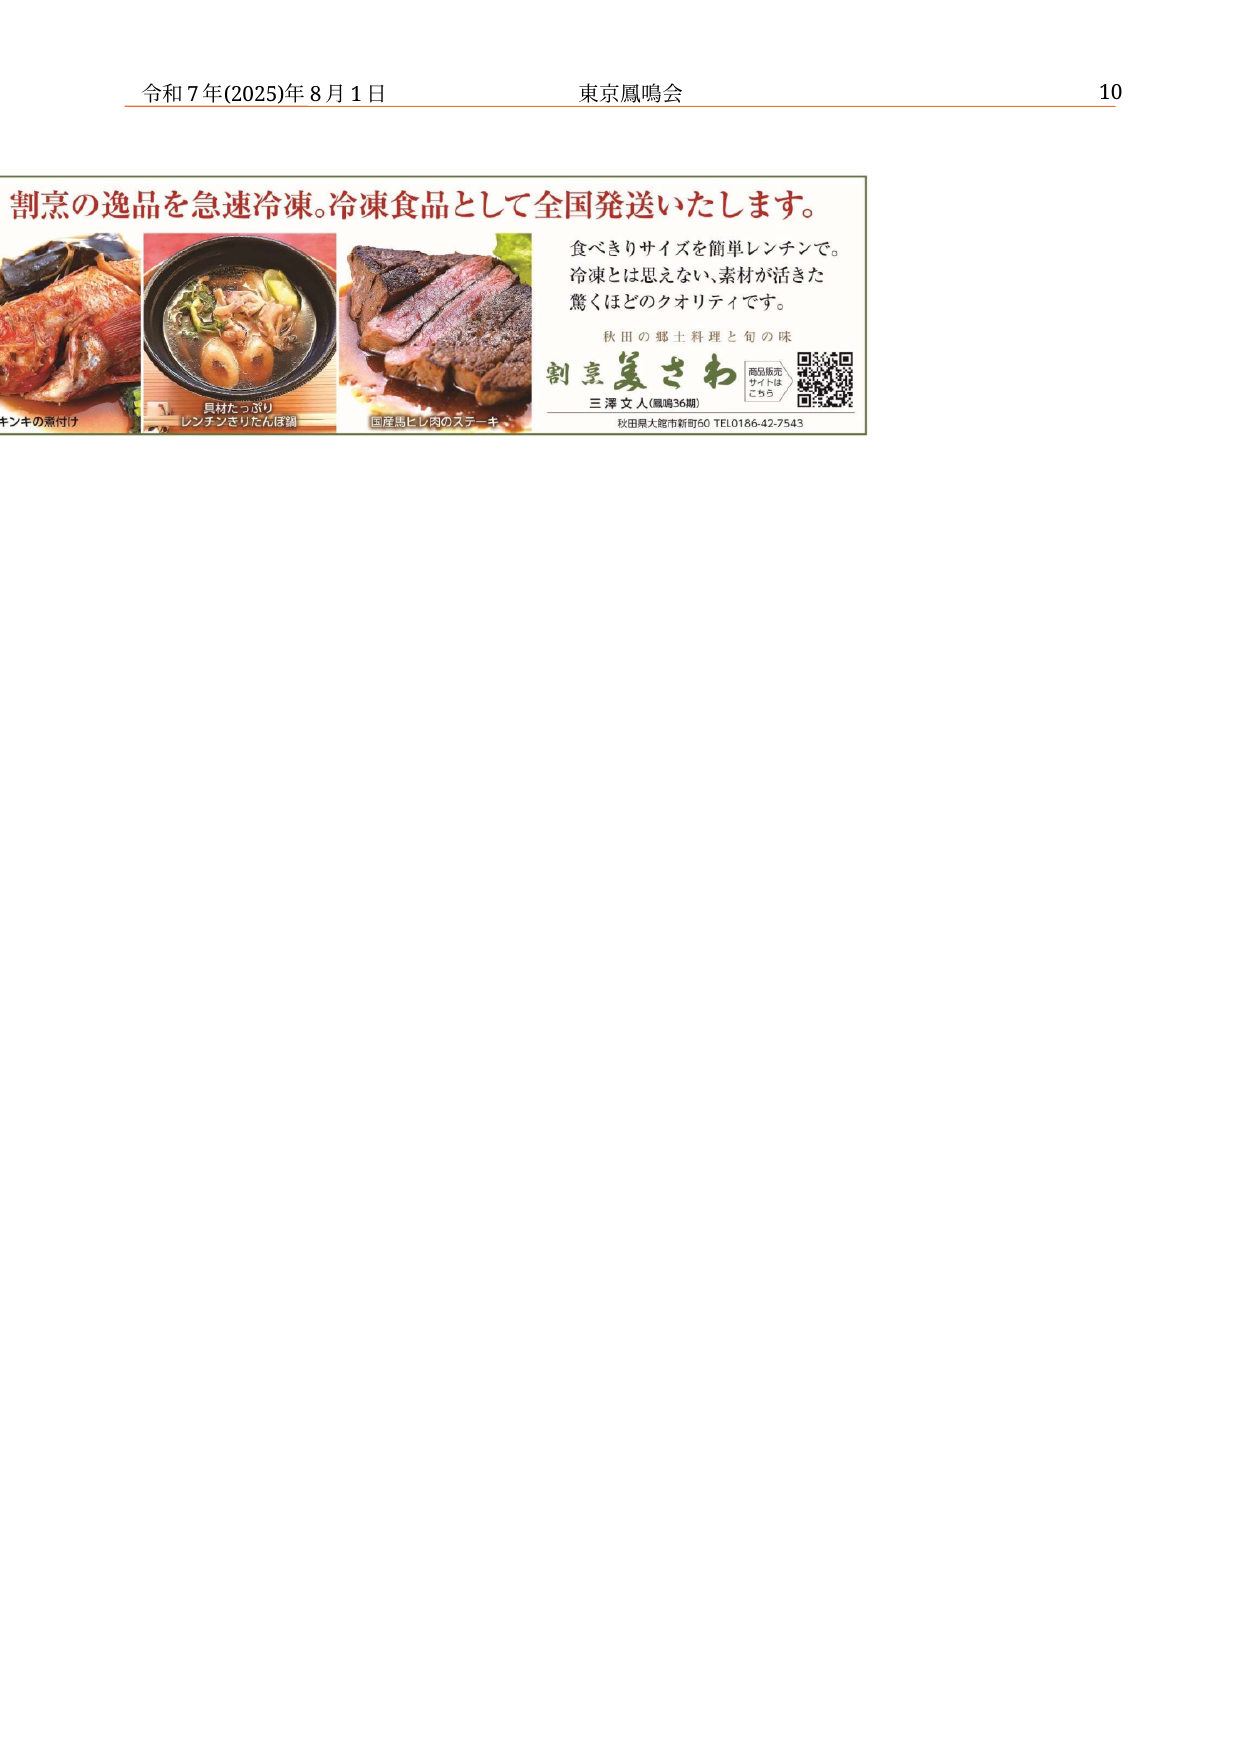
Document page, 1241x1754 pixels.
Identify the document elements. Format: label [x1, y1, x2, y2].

picture [0, 170, 872, 442]
